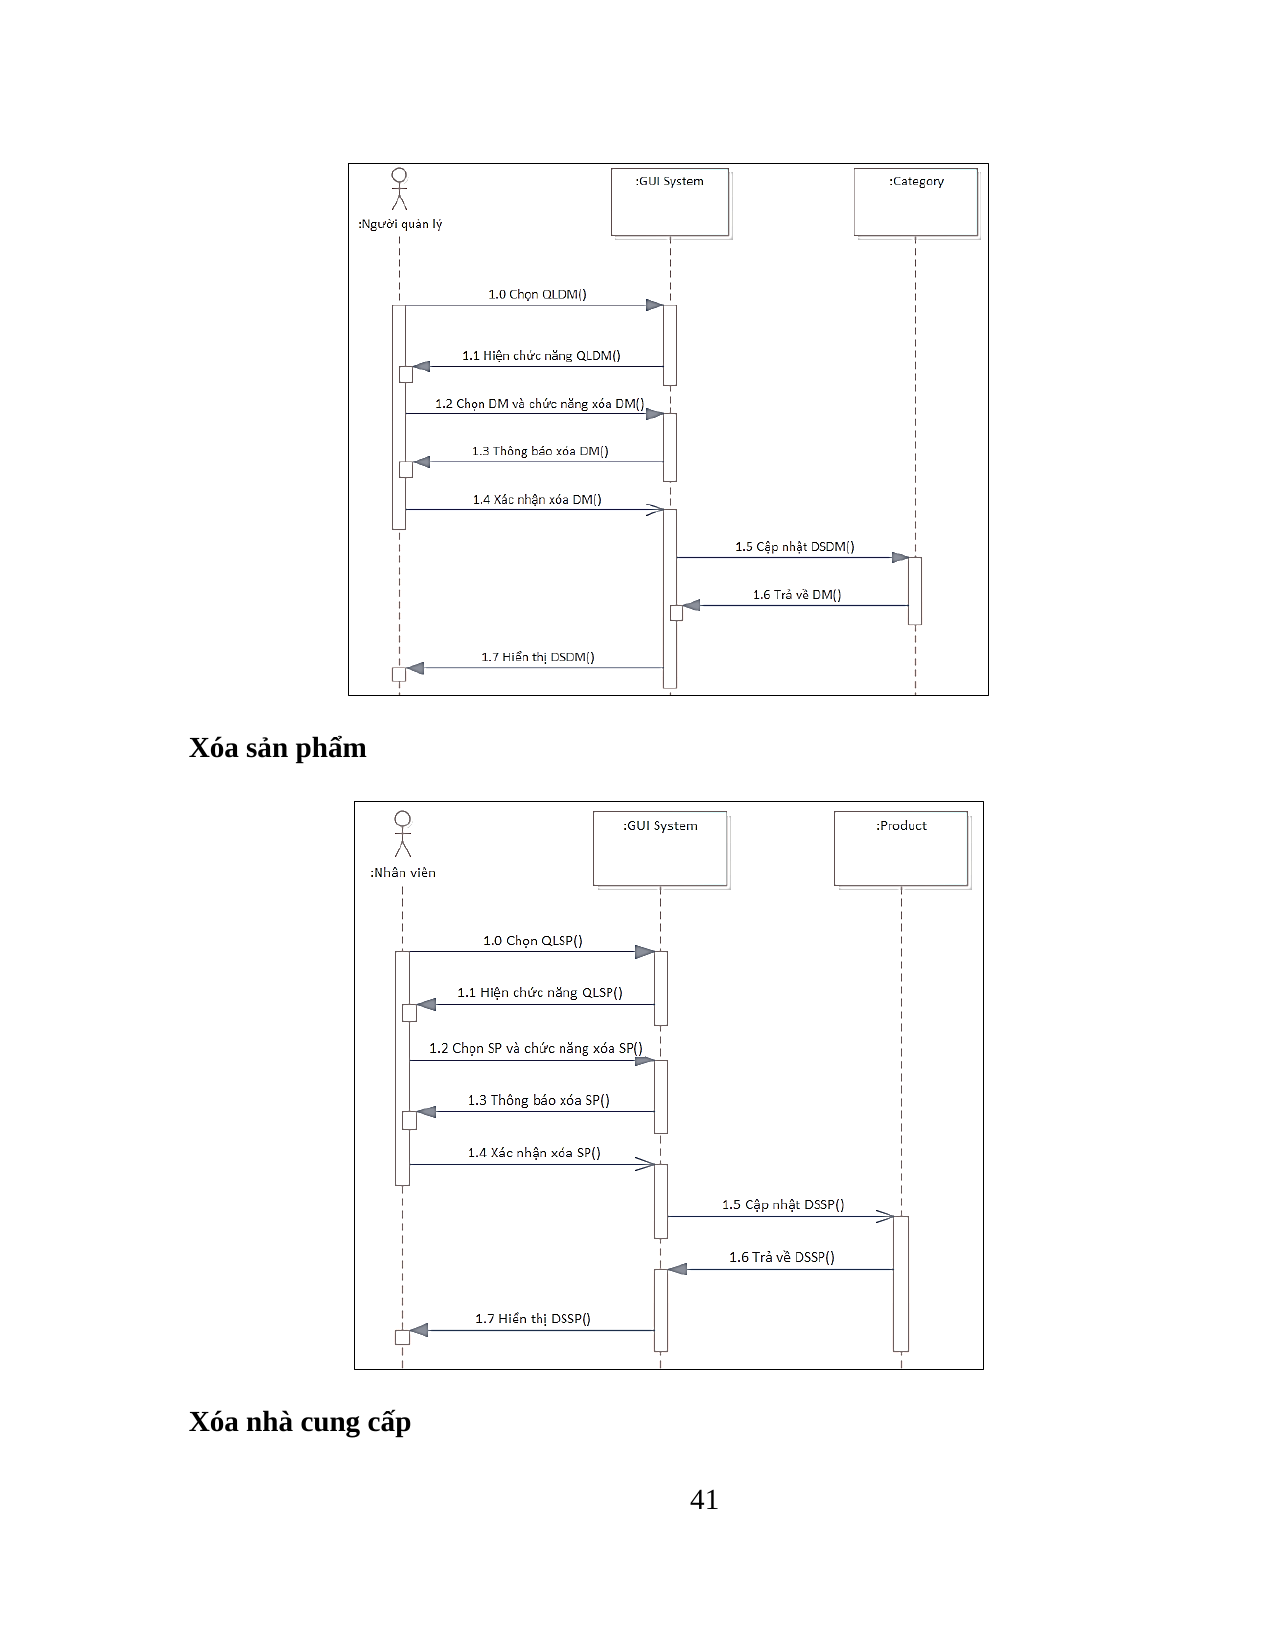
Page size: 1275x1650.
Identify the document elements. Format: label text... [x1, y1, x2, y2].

table_cell Xóa sản phẩm [177, 718, 1157, 786]
picture [355, 802, 983, 1369]
table_cell Xóa nhà cung cấp [177, 1391, 1157, 1460]
table_cell [177, 148, 1157, 718]
picture [349, 164, 988, 695]
table_cell [177, 786, 1157, 1391]
